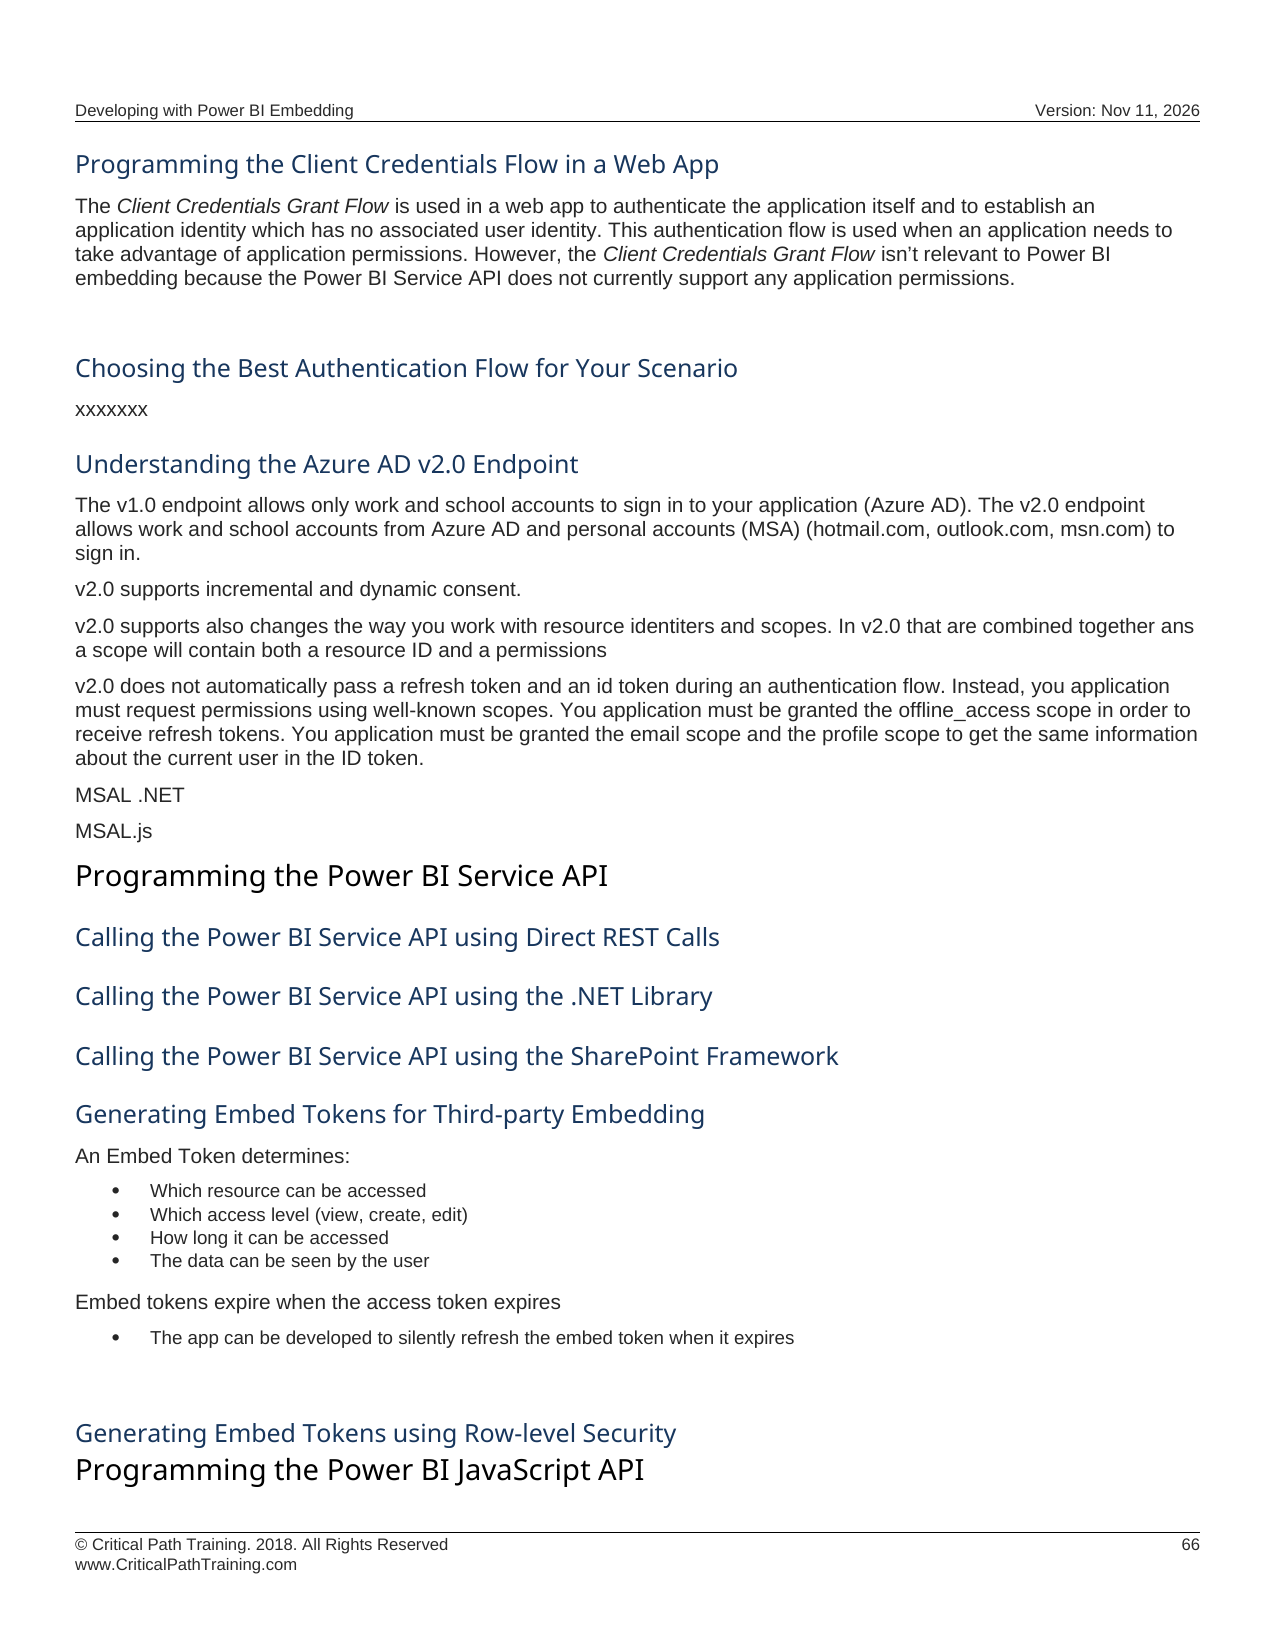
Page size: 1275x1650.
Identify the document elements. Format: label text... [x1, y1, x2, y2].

text v2.0 supports incremental and dynamic consent. [75, 577, 1200, 601]
subtitle Calling the Power BI Service API using the .NET Library [75, 979, 1200, 1013]
text v2.0 does not automatically pass a refresh token and an id token during an authentication flow. Instead, you application must request permissions using well-known scopes. You application must be granted the offline_access scope in order to receive refresh tokens. You application must be granted the email scope and the profile scope to get the same information about the current user in the ID token. [75, 674, 1200, 770]
text MSAL.js [75, 819, 1200, 843]
text MSAL .NET [75, 782, 1200, 806]
list How long it can be accessed [112, 1227, 1200, 1248]
text An Embed Token determines: [75, 1144, 1200, 1168]
text Embed tokens expire when the access token expires [75, 1290, 1200, 1314]
subtitle Choosing the Best Authentication Flow for Your Scenario [75, 351, 1200, 385]
list The data can be seen by the user [112, 1250, 1200, 1272]
subtitle Generating Embed Tokens for Third-party Embedding [75, 1097, 1200, 1131]
subtitle Calling the Power BI Service API using the SharePoint Framework [75, 1038, 1200, 1072]
list Which resource can be accessed [112, 1180, 1200, 1202]
subtitle Generating Embed Tokens using Row-level Security [75, 1416, 1200, 1450]
subtitle Programming the Power BI Service API [75, 855, 1200, 895]
subtitle Understanding the Azure AD v2.0 Endpoint [75, 446, 1200, 480]
subtitle Calling the Power BI Service API using Direct REST Calls [75, 920, 1200, 954]
text The v1.0 endpoint allows only work and school accounts to sign in to your application (Azure AD). The v2.0 endpoint allows work and school accounts from Azure AD and personal accounts (MSA) (hotmail.com, outlook.com, msn.com) to sign in. [75, 493, 1200, 565]
subtitle Programming the Power BI JavaScript API [75, 1450, 1200, 1489]
text The Client Credentials Grant Flow is used in a web app to authenticate the application itself and to establish an application identity which has no associated user identity. This authentication flow is used when an application needs to take advantage of application permissions. However, the Client Credentials Grant Flow isn’t relevant to Power BI embedding because the Power BI Service API does not currently support any application permissions. [75, 193, 1200, 289]
text xxxxxxx [75, 397, 1200, 421]
list The app can be developed to silently refresh the embed token when it expires [112, 1327, 1200, 1348]
text v2.0 supports also changes the way you work with resource identiters and scopes. In v2.0 that are combined together ans a scope will contain both a resource ID and a permissions [75, 614, 1200, 662]
subtitle Programming the Client Credentials Flow in a Web App [75, 147, 1200, 181]
list Which access level (view, create, edit) [112, 1203, 1200, 1225]
